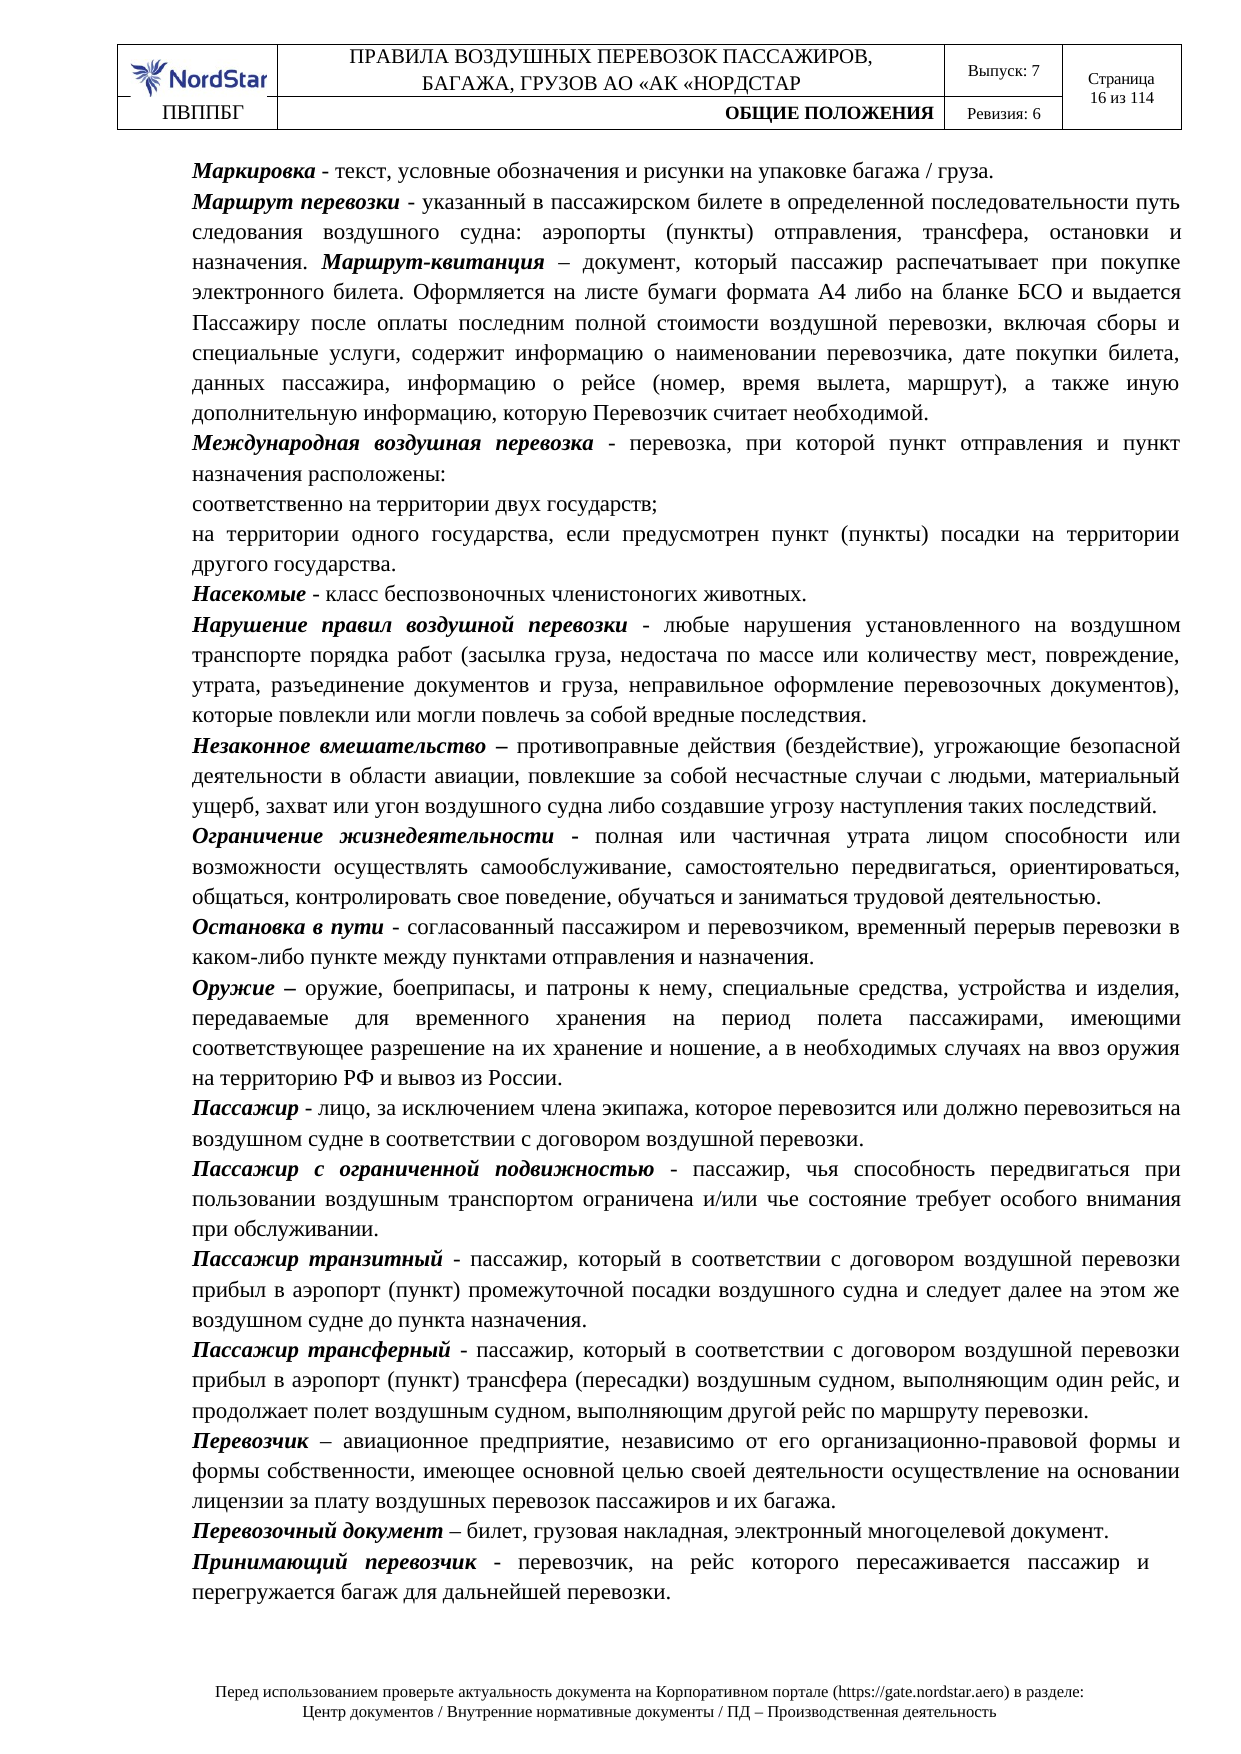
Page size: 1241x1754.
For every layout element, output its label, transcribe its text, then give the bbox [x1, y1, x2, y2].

text Оружие – оружие, боеприпасы, и патроны к нему, специальные средства, устройства и изделия, передаваемые для временного хранения на период полета пассажирами, имеющими соответствующее разрешение на их хранение и ношение, а в необходимых случаях на ввоз оружия на территорию РФ и вывоз из России. [192, 974, 1181, 1091]
text Остановка в пути - согласованный пассажиром и перевозчиком, временный перерыв перевозки в каком-либо пункте между пунктами отправления и назначения. [192, 913, 1181, 970]
text Пассажир транзитный - пассажир, который в соответствии с договором воздушной перевозки прибыл в аэропорт (пункт) промежуточной посадки воздушного судна и следует далее на этом же воздушном судне до пункта назначения. [192, 1246, 1181, 1332]
text Ограничение жизнедеятельности - полная или частичная утрата лицом способности или возможности осуществлять самообслуживание, самостоятельно передвигаться, ориентироваться, общаться, контролировать свое поведение, обучаться и заниматься трудовой деятельностью. [192, 822, 1182, 909]
text Маркировка - текст, условные обозначения и рисунки на упаковке багажа / груза. [192, 157, 1196, 184]
text Пассажир с ограниченной подвижностью - пассажир, чья способность передвигаться при пользовании воздушным транспортом ограничена и/или чье состояние требует особого внимания при обслуживании. [192, 1155, 1181, 1242]
text Нарушение правил воздушной перевозки - любые нарушения установленного на воздушном транспорте порядка работ (засылка груза, недостача по массе или количеству мест, повреждение, утрата, разъединение документов и груза, неправильное оформление перевозочных документов), которые повлекли или могли повлечь за собой вредные последствия. [192, 611, 1181, 728]
text на территории одного государства, если предусмотрен пункт (пункты) посадки на территории другого государства. [192, 520, 1181, 577]
text Перевозчик – авиационное предприятие, независимо от его организационно-правовой формы и формы собственности, имеющее основной целью своей деятельности осуществление на основании лицензии за плату воздушных перевозок пассажиров и их багажа. [192, 1427, 1182, 1514]
text Пассажир трансферный - пассажир, который в соответствии с договором воздушной перевозки прибыл в аэропорт (пункт) трансфера (пересадки) воздушным судном, выполняющим один рейс, и продолжает полет воздушным судном, выполняющим другой рейс по маршруту перевозки. [192, 1336, 1182, 1423]
text Маршрут перевозки - указанный в пассажирском билете в определенной последовательности путь следования воздушного судна: аэропорты (пункты) отправления, трансфера, остановки и назначения. Маршрут-квитанция – документ, который пассажир распечатывает при покупке электронного билета. Оформляется на листе бумаги формата А4 либо на бланке БСО и выдается Пассажиру после оплаты последним полной стоимости воздушной перевозки, включая сборы и специальные услуги, содержит информацию о наименовании перевозчика, дате покупки билета, данных пассажира, информацию о рейсе (номер, время вылета, маршрут), а также иную дополнительную информацию, которую Перевозчик считает необходимой. [192, 188, 1182, 426]
picture [130, 59, 267, 97]
text Международная воздушная перевозка - перевозка, при которой пункт отправления и пункт назначения расположены: [192, 429, 1181, 486]
text Пассажир - лицо, за исключением члена экипажа, которое перевозится или должно перевозиться на воздушном судне в соответствии с договором воздушной перевозки. [192, 1094, 1181, 1151]
text Незаконное вмешательство – противоправные действия (бездействие), угрожающие безопасной деятельности в области авиации, повлекшие за собой несчастные случаи с людьми, материальный ущерб, захват или угон воздушного судна либо создавшие угрозу наступления таких последствий. [192, 732, 1182, 818]
text Перевозочный документ – билет, грузовая накладная, электронный многоцелевой документ. Принимающий перевозчик - перевозчик, на рейс которого пересаживается пассажир и перегружается багаж для дальнейшей перевозки. [192, 1517, 1196, 1604]
text Насекомые - класс беспозвоночных членистоногих животных. [192, 581, 1196, 607]
text соответственно на территории двух государств; [192, 490, 1196, 516]
